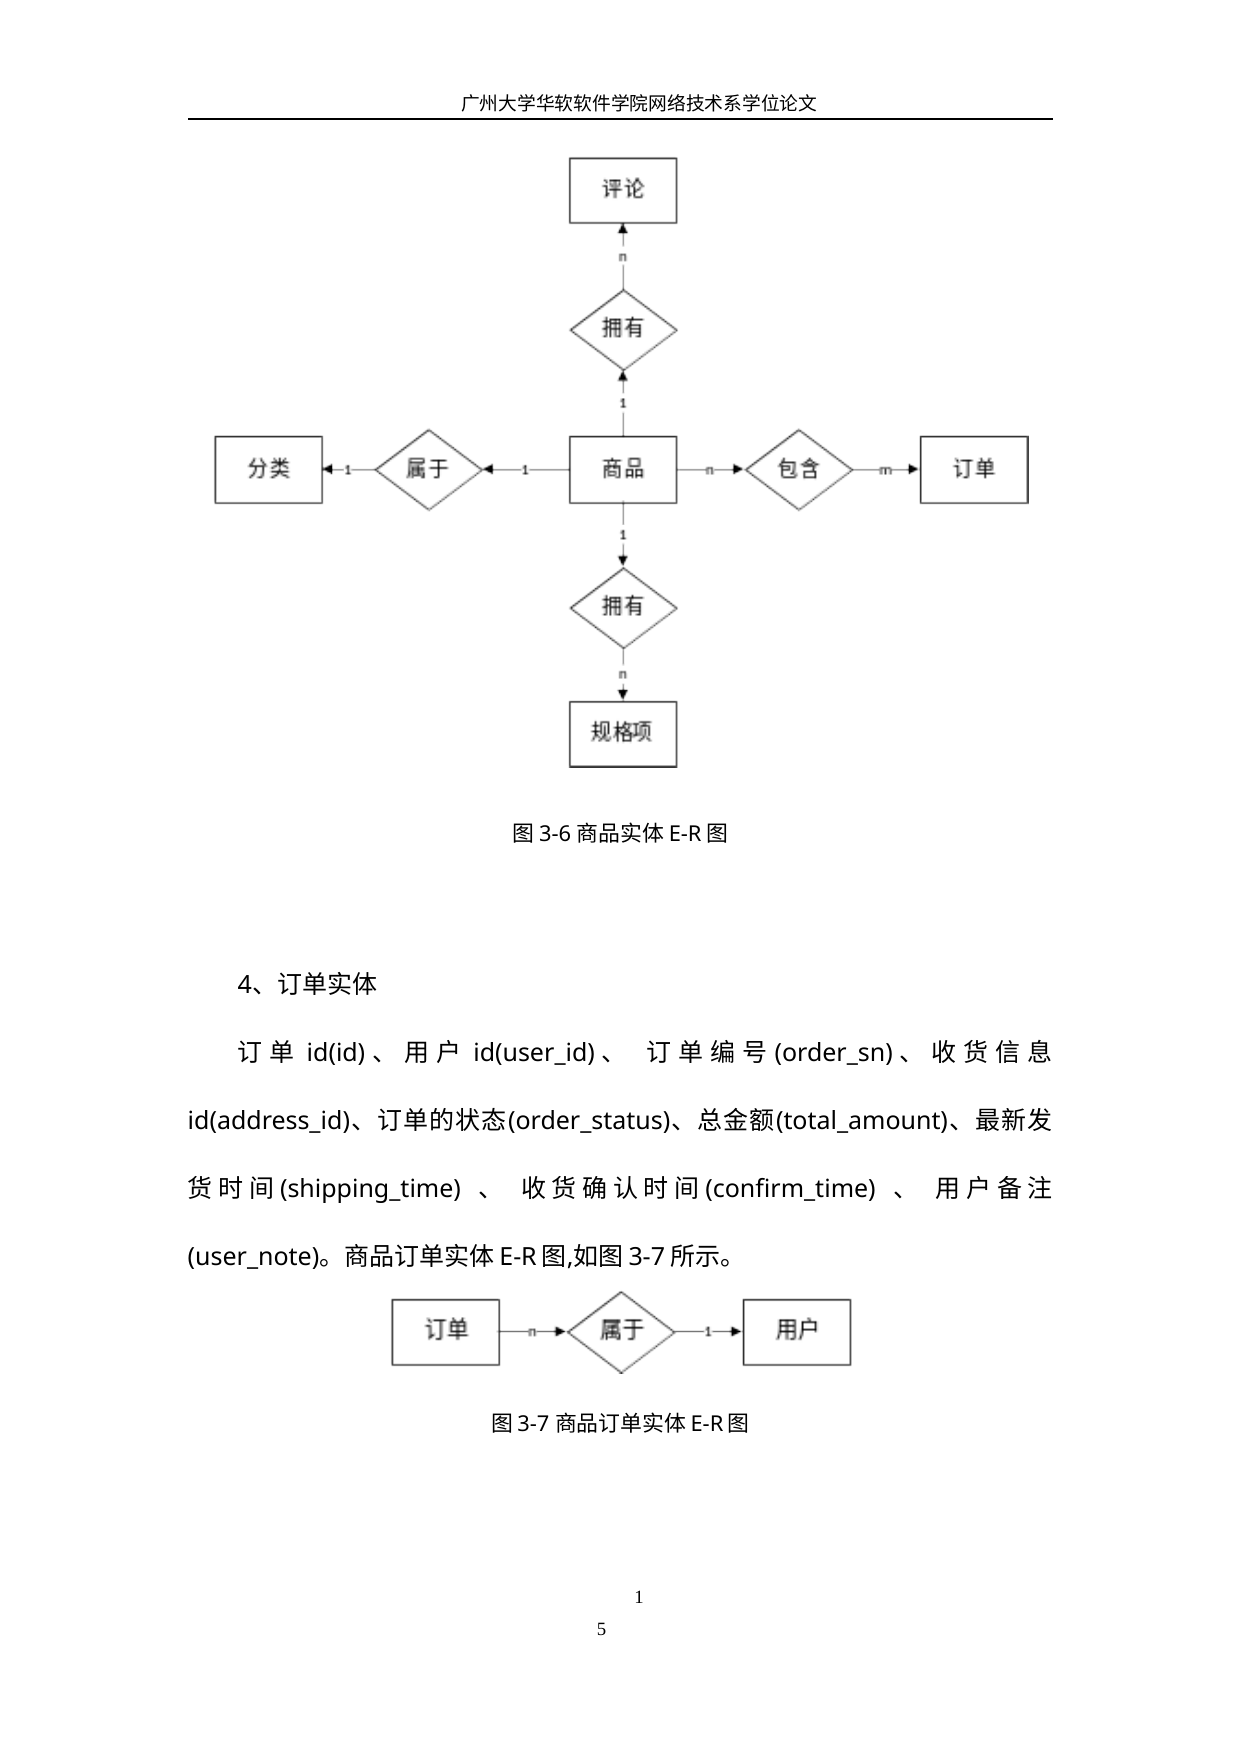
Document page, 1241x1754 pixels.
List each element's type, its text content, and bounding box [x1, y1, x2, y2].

text 图3-7 商品订单实体E-R图 [187, 1405, 1053, 1439]
text 订单id(id)、用户id(user_id)、 订单编号(order_sn)、收货信息id(address_id)、订单的状态(order_status)、总金额(total_amount)、最新发货时间(shipping_time) 、 收货确认时间(confirm_time) 、 用户备注(user_note)。商品订单实体E-R图,如图3-7所示。 [187, 1017, 1053, 1289]
text 图3-6 商品实体E-R图 [187, 814, 1053, 848]
text 4、订单实体 [187, 949, 1053, 1017]
